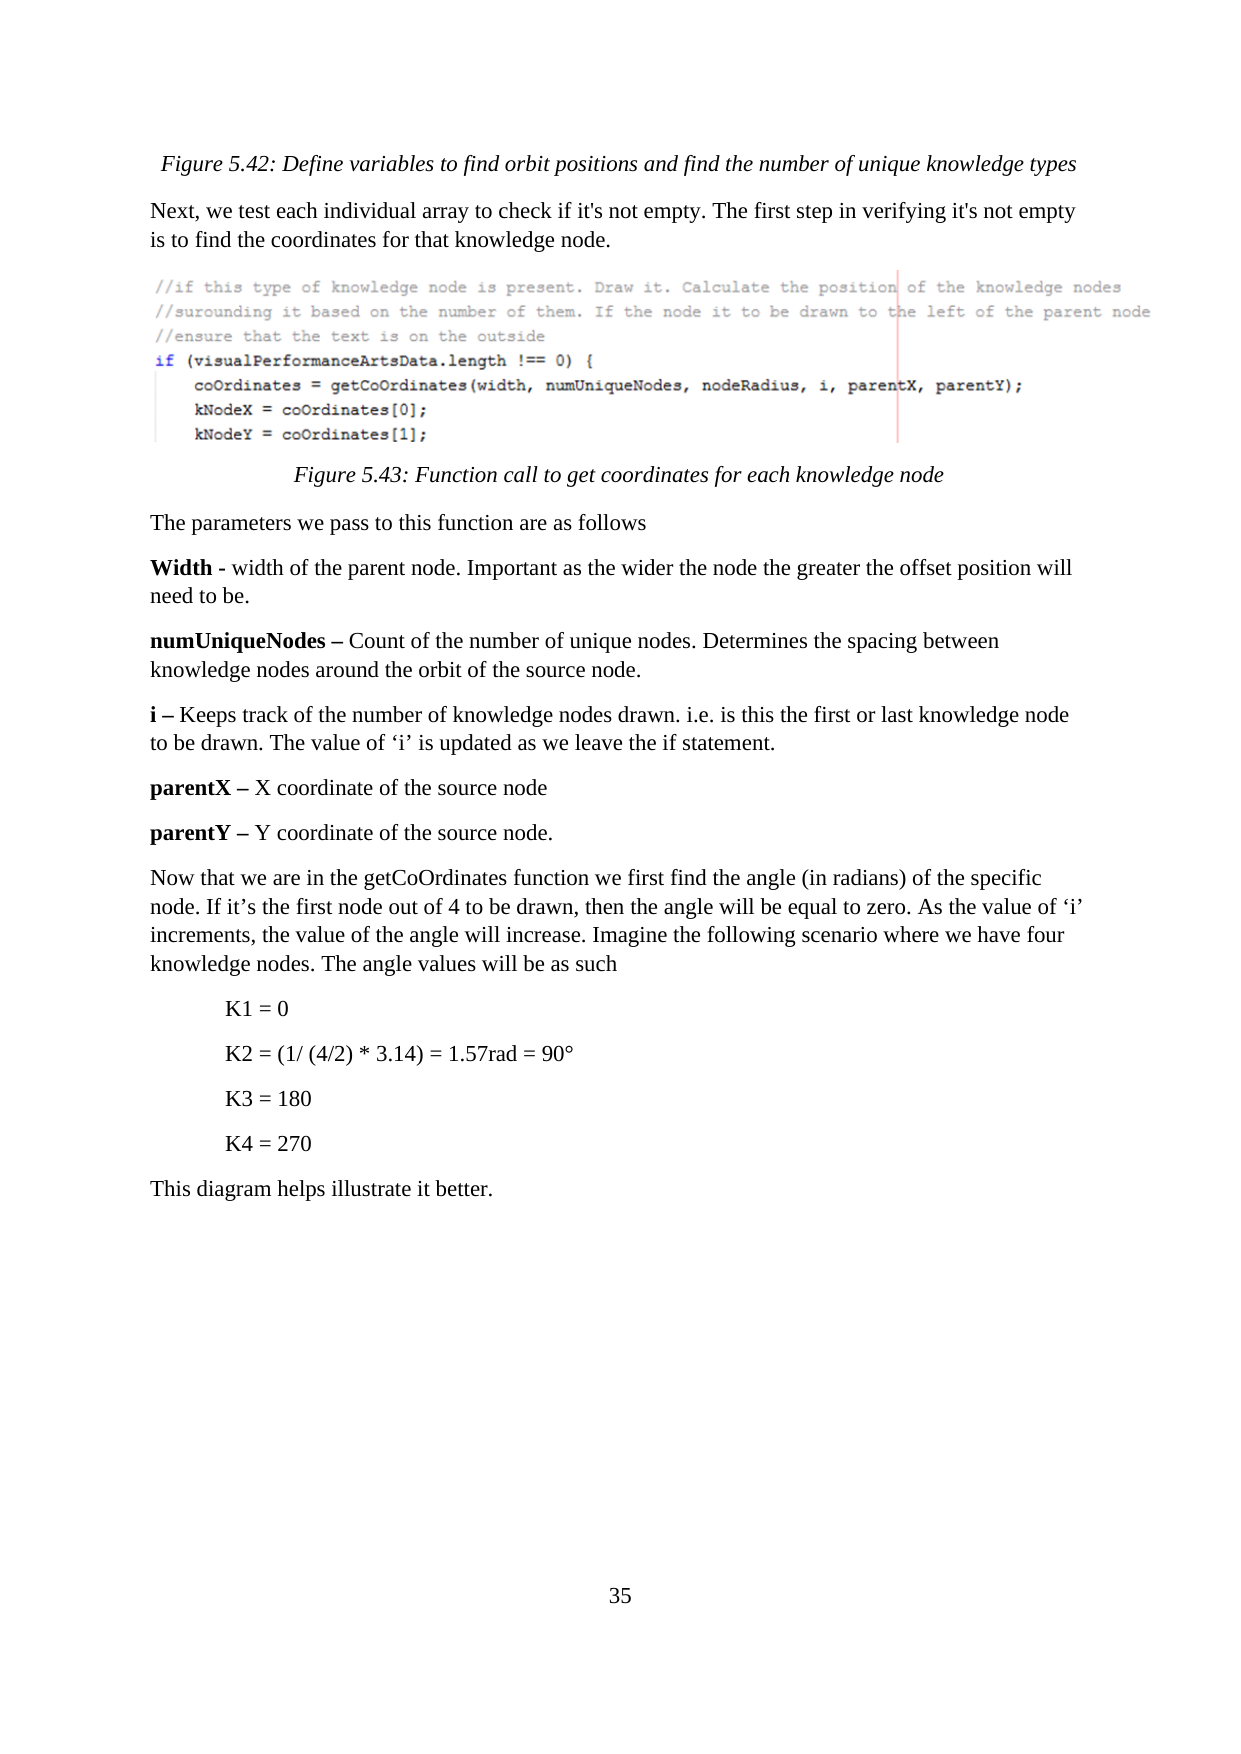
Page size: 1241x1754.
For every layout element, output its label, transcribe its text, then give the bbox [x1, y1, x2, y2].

text i – Keeps track of the number of knowledge nodes drawn. i.e. is this the first or last knowledge node to be drawn. The value of ‘i’ is updated as we leave the if statement. [150, 701, 1090, 756]
text This diagram helps illustrate it better. [150, 1175, 1090, 1202]
text Now that we are in the getCoOrdinates function we first find the angle (in radians) of the specific node. If it’s the first node out of 4 to be drawn, then the angle will be equal to zero. As the value of ‘i’ increments, the value of the angle will increase. Imagine the following scenario where we have four knowledge nodes. The angle values will be as such [150, 864, 1090, 976]
text numUniqueNodes – Count of the number of unique nodes. Determines the spacing between knowledge nodes around the orbit of the source node. [150, 627, 1090, 682]
text K3 = 180 [150, 1085, 1090, 1111]
text K1 = 0 [150, 995, 1090, 1021]
picture [150, 270, 1174, 443]
text parentY – Y coordinate of the source node. [150, 819, 1090, 846]
text K2 = (1/ (4/2) * 3.14) = 1.57rad = 90° [150, 1040, 1090, 1066]
text Next, we test each individual array to check if it's not empty. The first step in verifying it's not empty is to find the coordinates for that knowledge node. [150, 197, 1090, 252]
text parentX – X coordinate of the source node [150, 774, 1090, 801]
text Width - width of the parent node. Important as the wider the node the greater the offset position will need to be. [150, 554, 1090, 608]
text The parameters we pass to this function are as follows [150, 508, 1090, 535]
text K4 = 270 [150, 1130, 1090, 1157]
